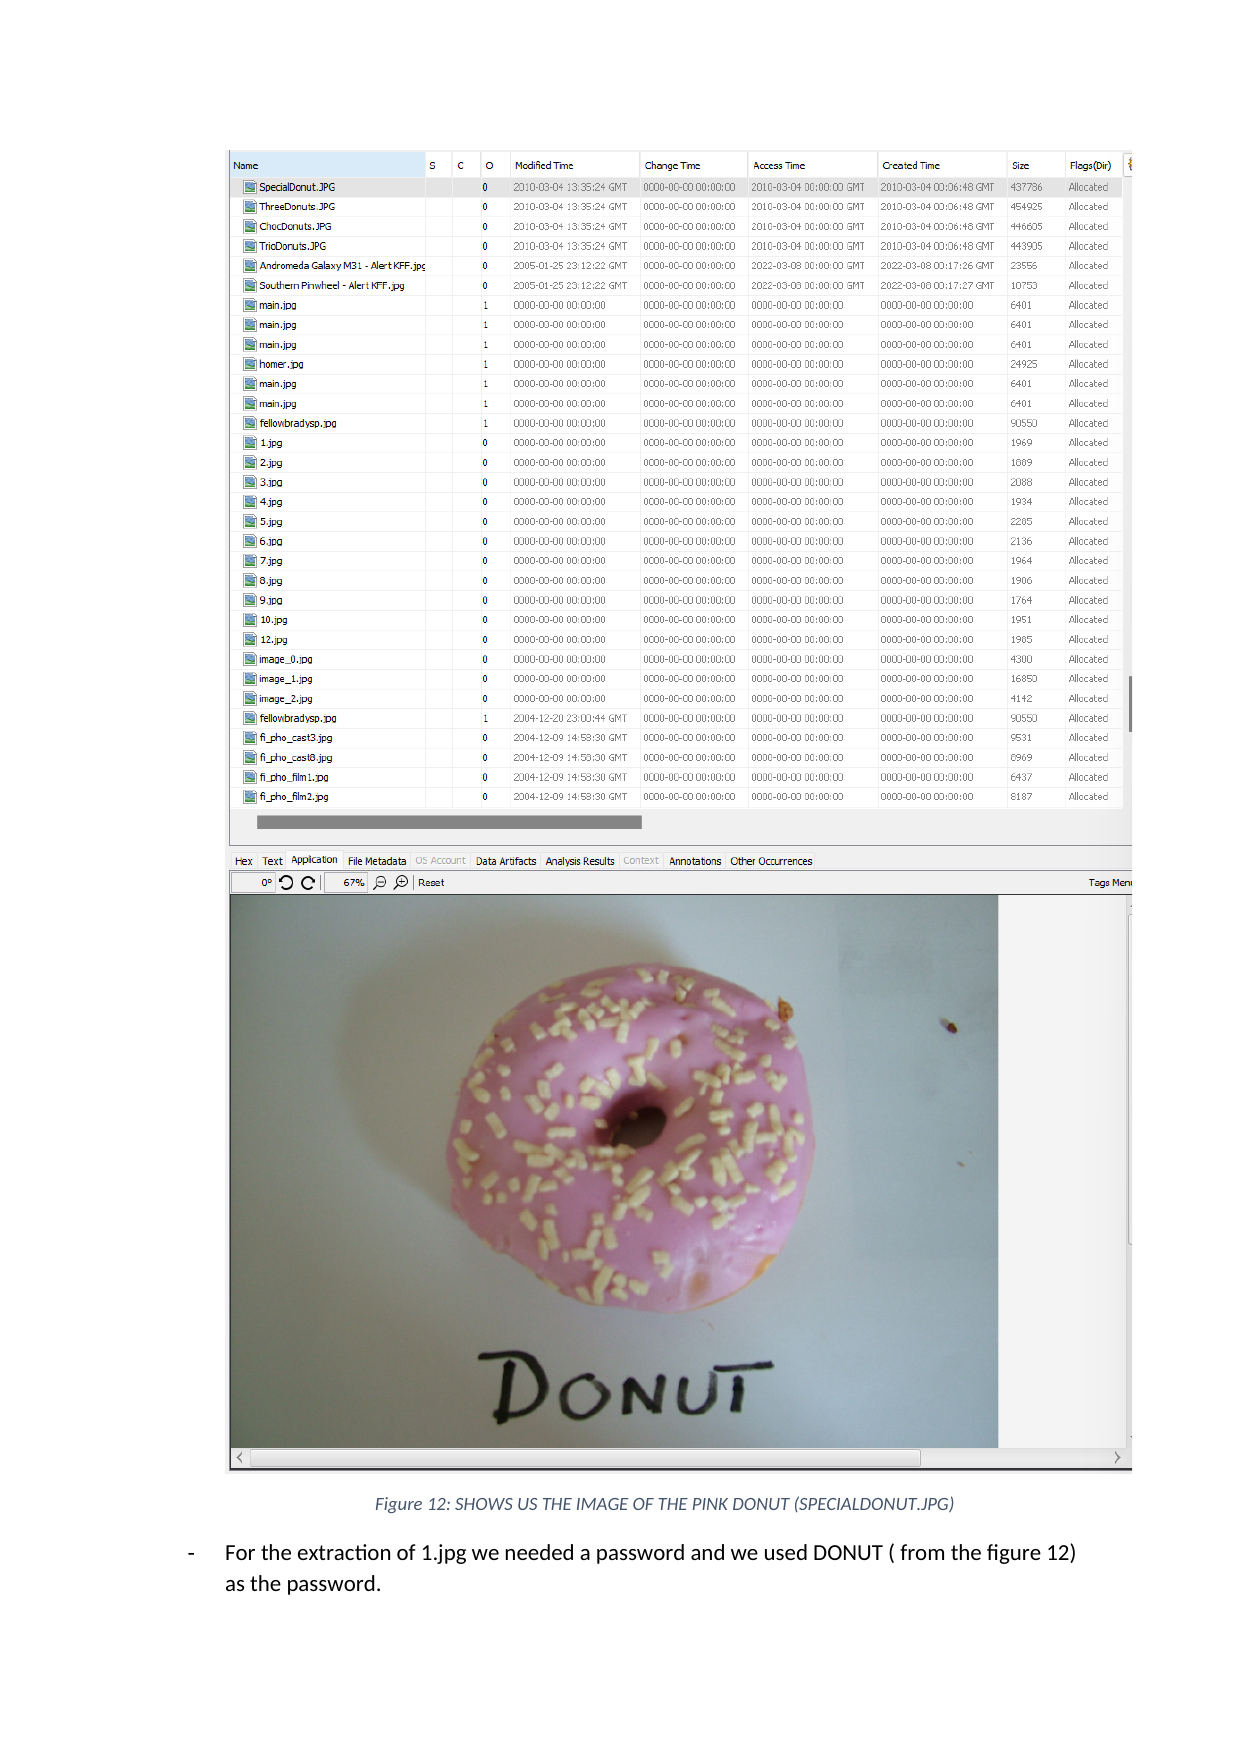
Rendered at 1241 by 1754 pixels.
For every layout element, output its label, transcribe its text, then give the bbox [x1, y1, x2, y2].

list For the extraction of 1.jpg we needed a password and we used DONUT ( from the figure 12) as the password. [187, 1536, 1090, 1597]
picture [225, 150, 1133, 1474]
